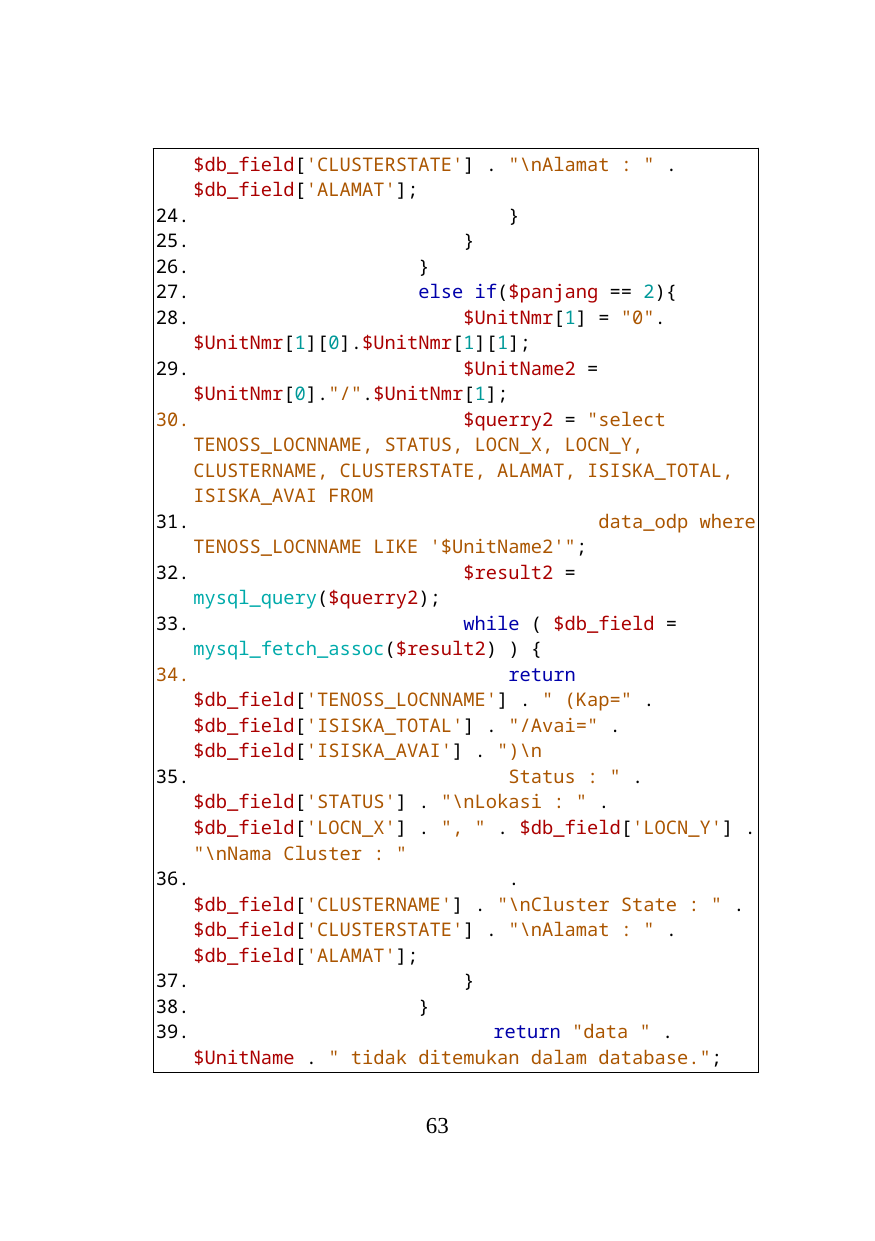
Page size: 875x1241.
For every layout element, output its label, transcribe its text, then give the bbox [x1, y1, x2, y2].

list else if($panjang == 2){ [154, 275, 758, 301]
list $UnitNmr[1] = "0".$UnitNmr[1][0].$UnitNmr[1][1]; [154, 301, 758, 352]
list } [154, 964, 758, 990]
list } [154, 199, 758, 224]
list Status : " . $db_field['STATUS'] . "\nLokasi : " . $db_field['LOCN_X'] . ", " . $db_field['LOCN_Y'] . "\nNama Cluster : " [154, 760, 758, 862]
list return "data " . $UnitName . " tidak ditemukan dalam database."; [154, 1015, 758, 1072]
list return $db_field['TENOSS_LOCNNAME'] . " (Kap=" .$db_field['ISISKA_TOTAL'] . "/Avai=" .$db_field['ISISKA_AVAI'] . ")\n [154, 658, 758, 760]
list } [154, 250, 758, 275]
list while ( $db_field = mysql_fetch_assoc($result2) ) { [154, 607, 758, 658]
list . $db_field['CLUSTERNAME'] . "\nCluster State : " . $db_field['CLUSTERSTATE'] . "\nAlamat : " . $db_field['ALAMAT']; [154, 862, 758, 964]
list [154, 149, 758, 199]
list $result2 = mysql_query($querry2); [154, 556, 758, 607]
list } [154, 224, 758, 250]
list $querry2 = "select TENOSS_LOCNNAME, STATUS, LOCN_X, LOCN_Y, CLUSTERNAME, CLUSTERSTATE, ALAMAT, ISISKA_TOTAL, ISISKA_AVAI FROM [154, 403, 758, 505]
list } [154, 990, 758, 1015]
list data_odp where TENOSS_LOCNNAME LIKE '$UnitName2'"; [154, 505, 758, 556]
list $UnitName2 = $UnitNmr[0]."/".$UnitNmr[1]; [154, 352, 758, 403]
